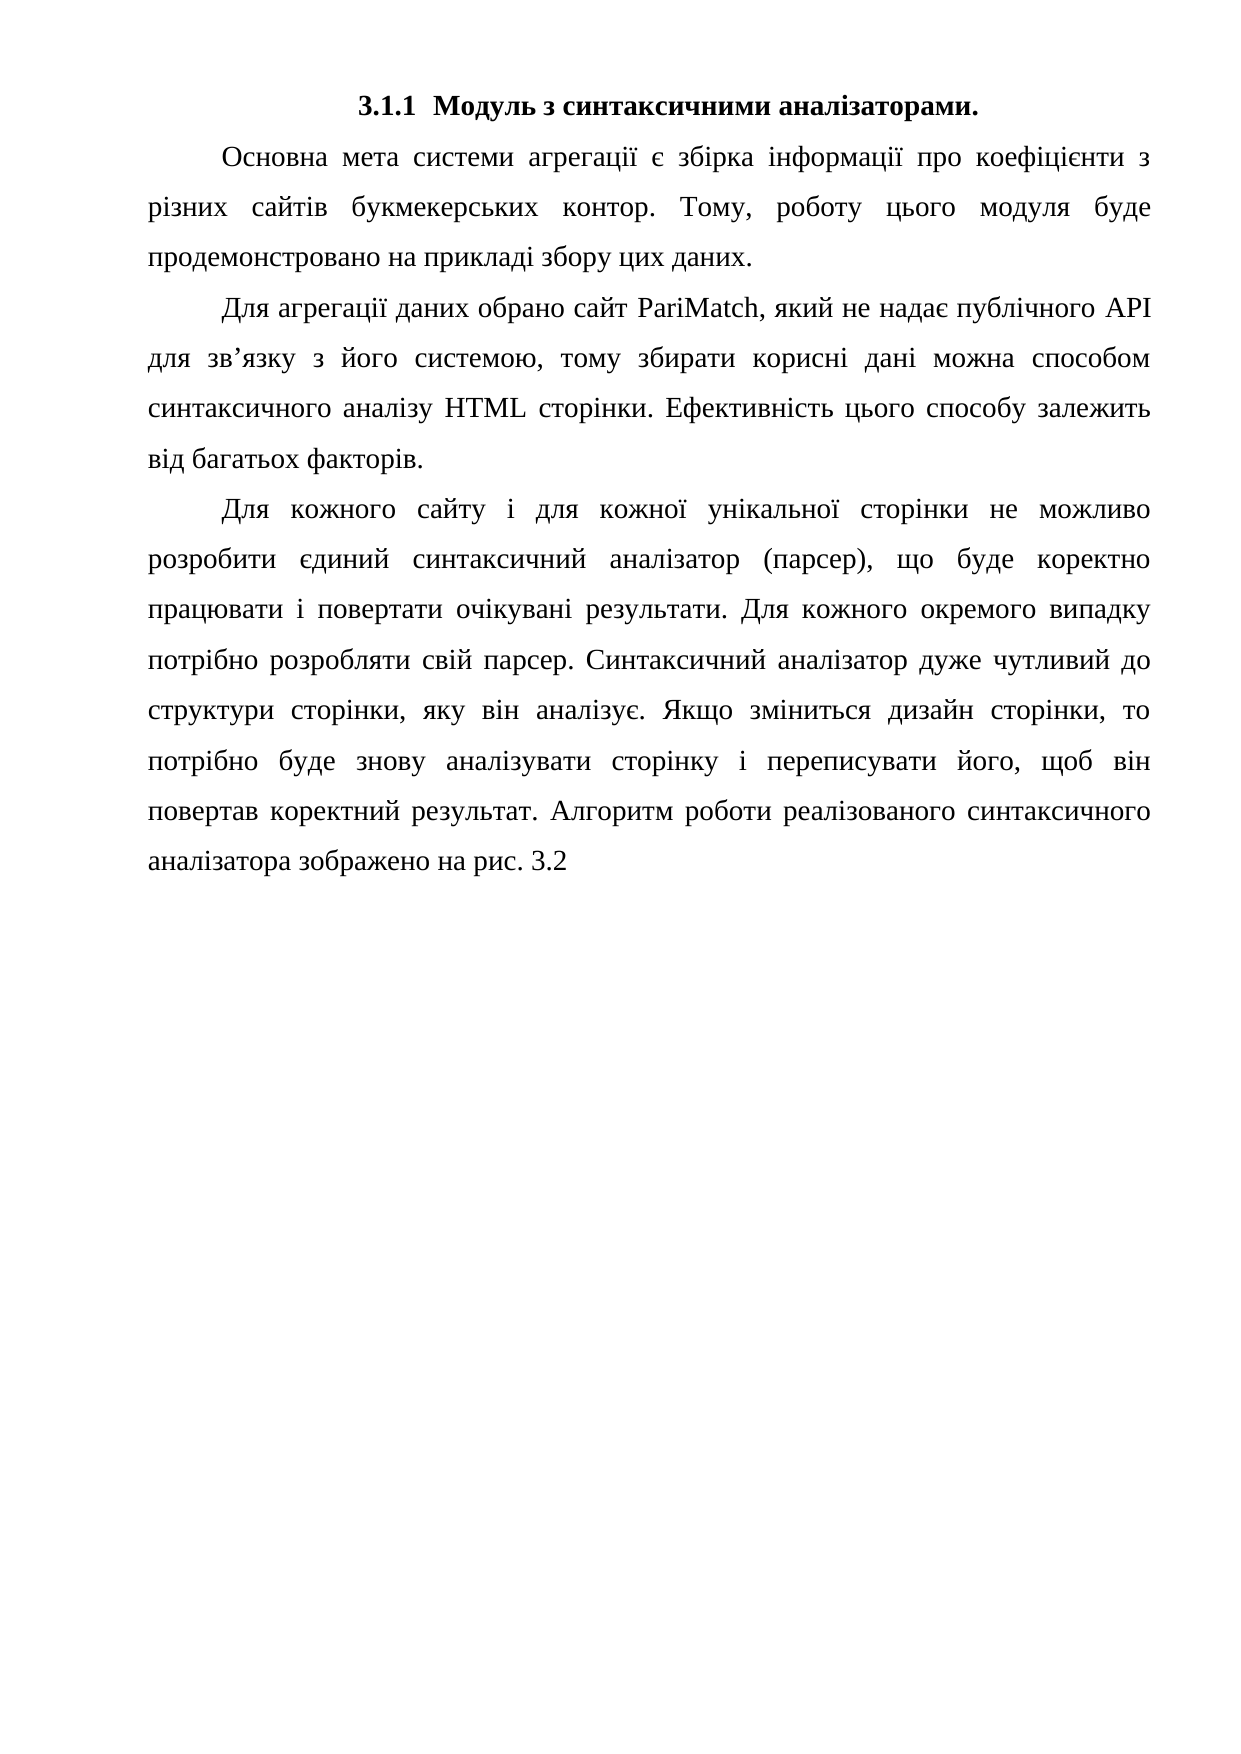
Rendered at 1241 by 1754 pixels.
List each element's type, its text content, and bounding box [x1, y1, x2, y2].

subtitle Модуль з синтаксичними аналізаторами. [185, 88, 1152, 122]
text Основна мета системи агрегації є збірка інформації про коефіцієнти з різних сайтів букмекерських контор. Тому, роботу цього модуля буде продемонстровано на прикладі збору цих даних. [148, 139, 1152, 273]
text Для агрегації даних обрано сайт PariMatch, який не надає публічного API для зв’язку з його системою, тому збирати корисні дані можна способом синтаксичного аналізу HTML сторінки. Ефективність цього способу залежить від багатьох факторів. [148, 290, 1152, 474]
text Для кожного сайту і для кожної унікальної сторінки не можливо розробити єдиний синтаксичний аналізатор (парсер), що буде коректно працювати і повертати очікувані результати. Для кожного окремого випадку потрібно розробляти свій парсер. Синтаксичний аналізатор дуже чутливий до структури сторінки, яку він аналізує. Якщо зміниться дизайн сторінки, то потрібно буде знову аналізувати сторінку і переписувати його, щоб він повертав коректний результат. Алгоритм роботи реалізованого синтаксичного аналізатора зображено на рис. 3.2 [148, 491, 1152, 877]
